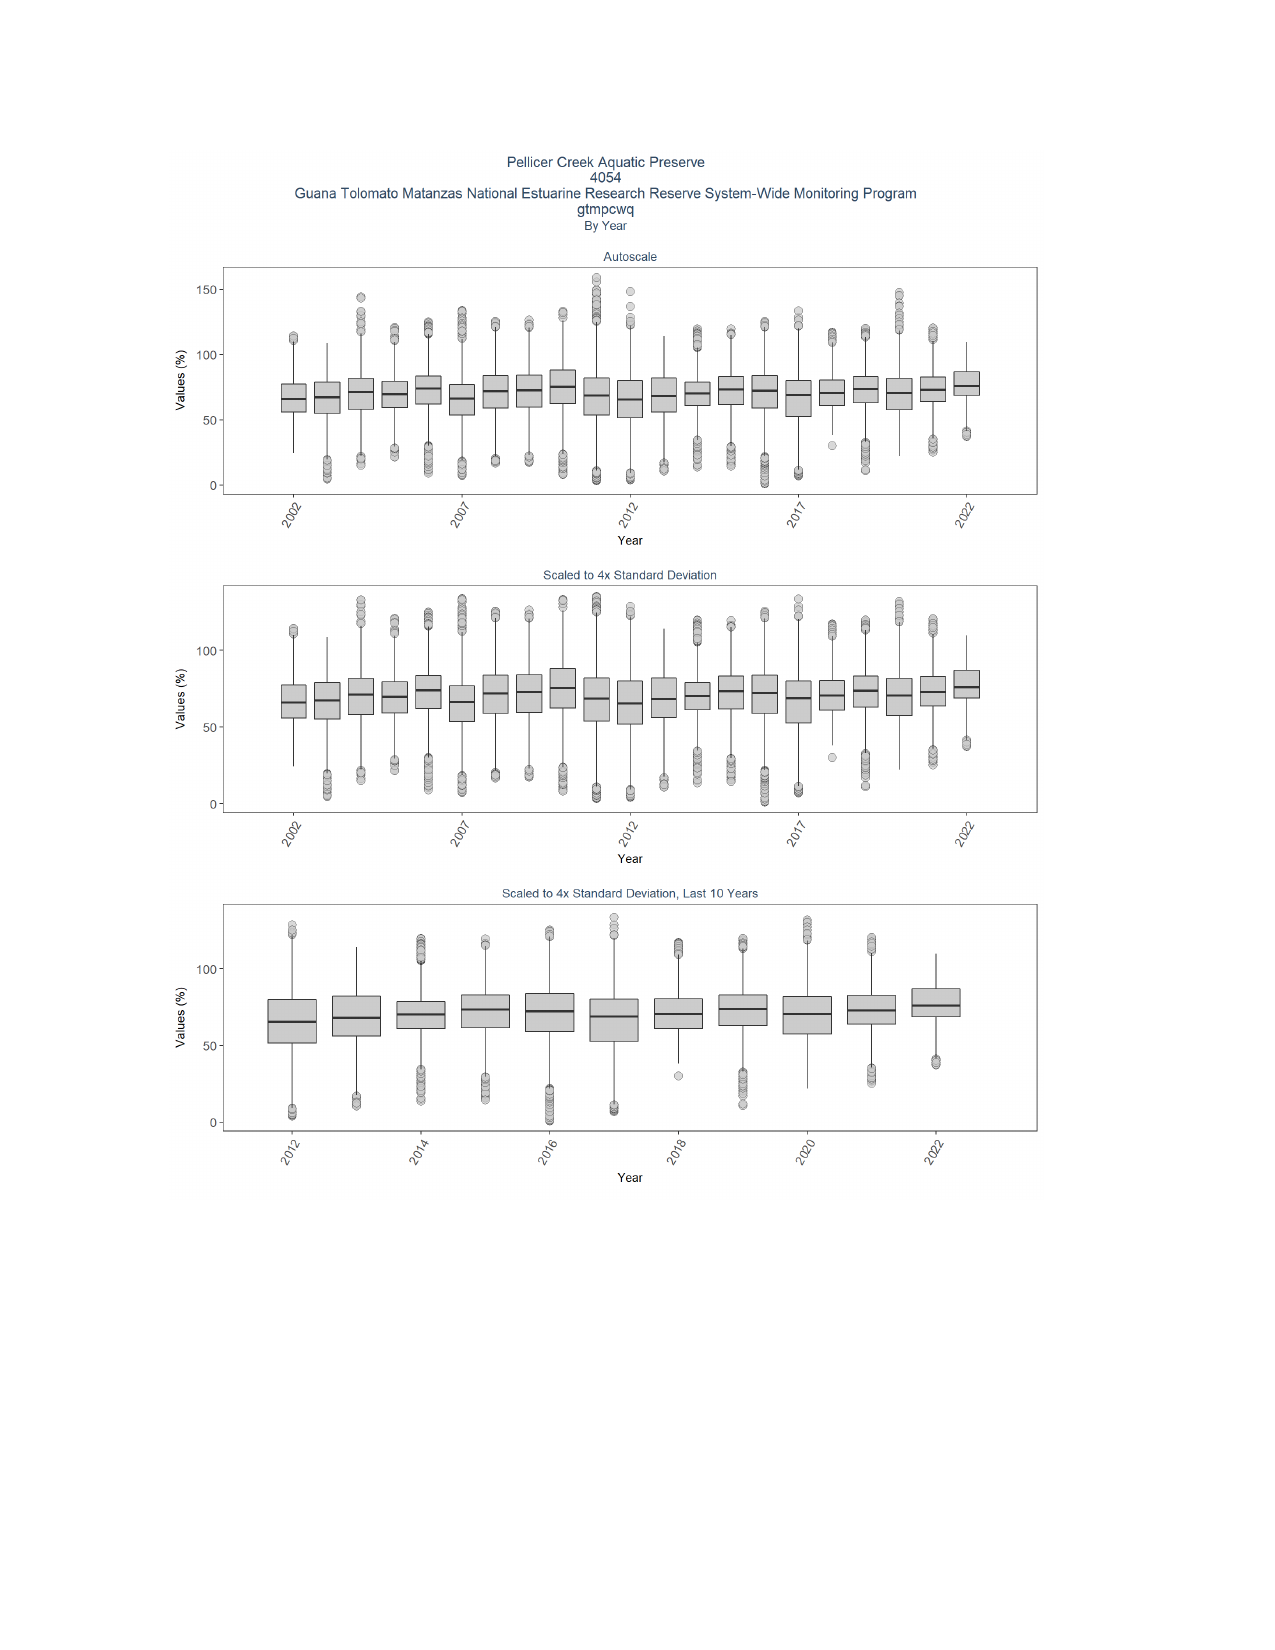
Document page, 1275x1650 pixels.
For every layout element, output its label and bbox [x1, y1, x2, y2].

picture [168, 150, 1044, 1200]
